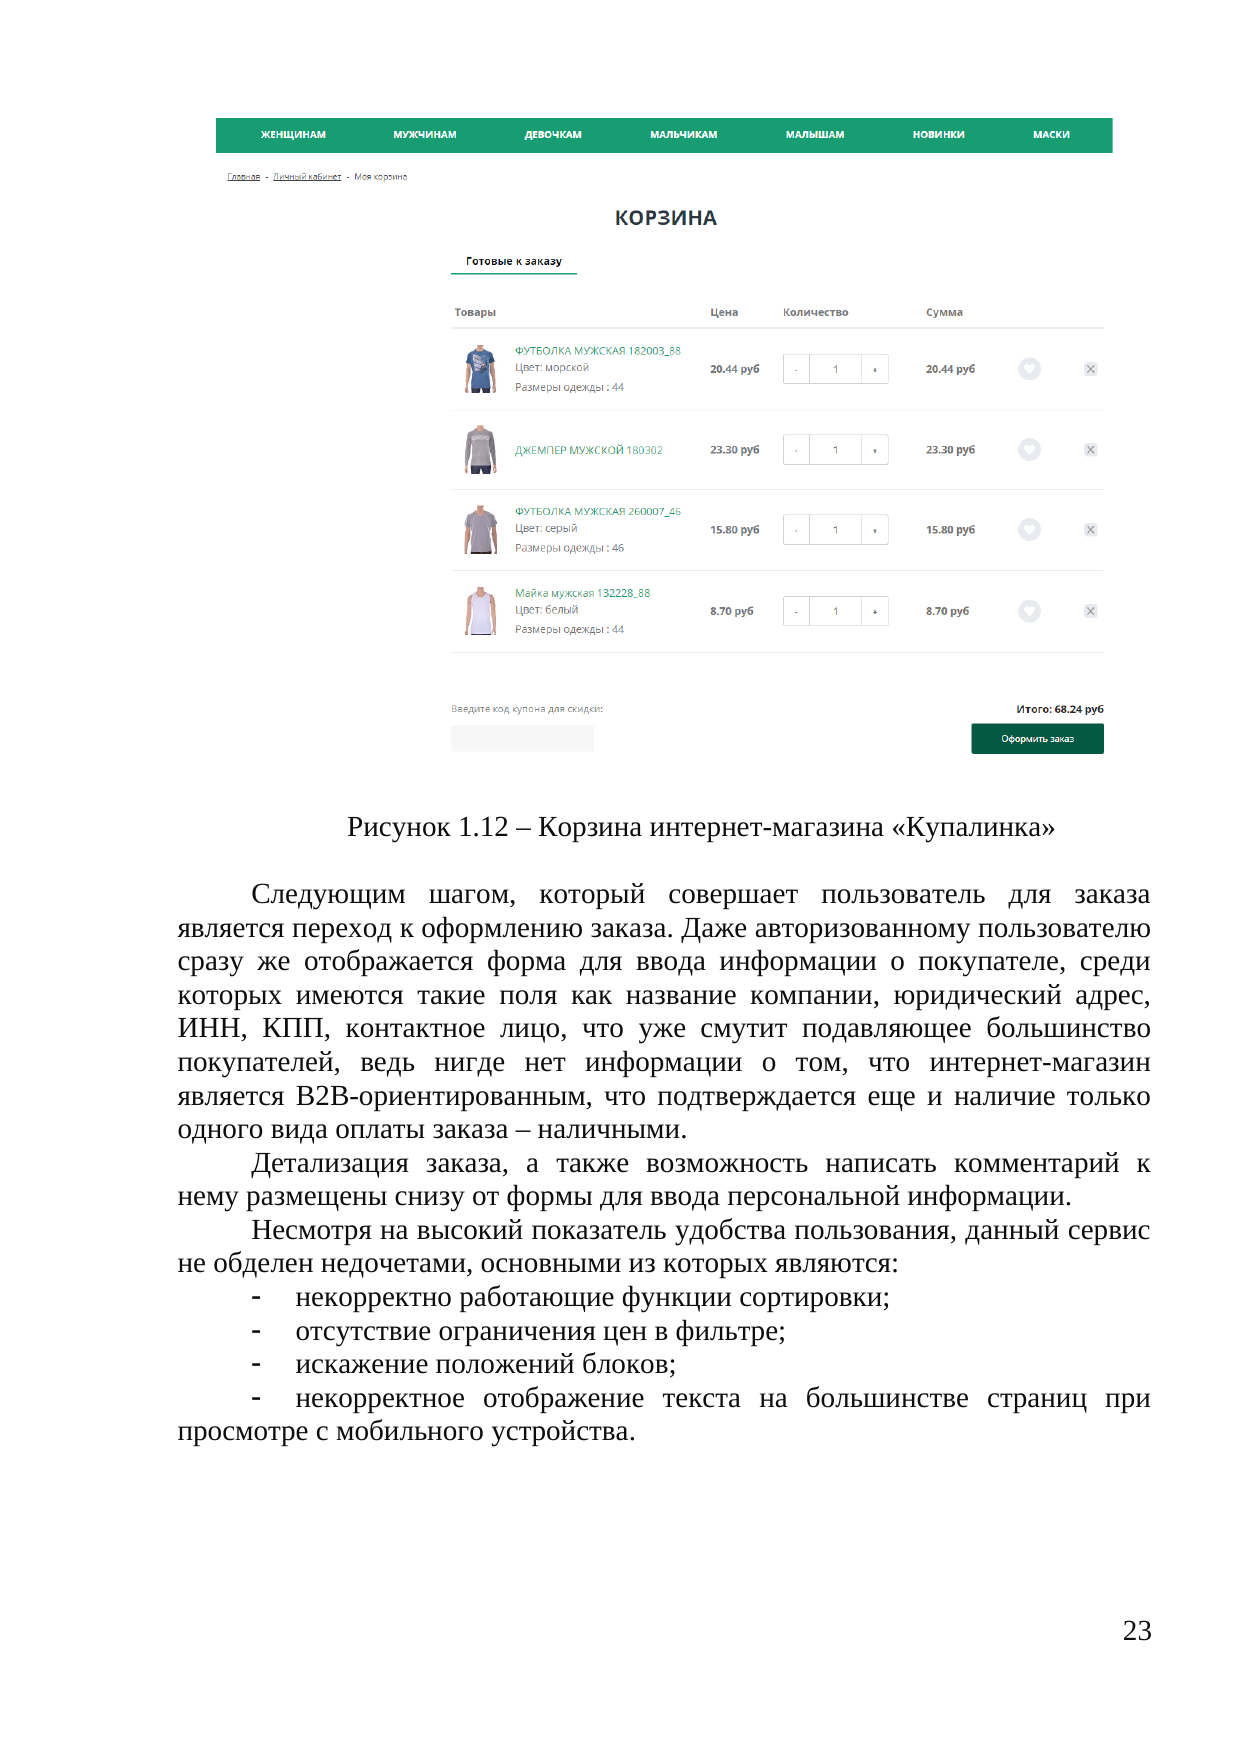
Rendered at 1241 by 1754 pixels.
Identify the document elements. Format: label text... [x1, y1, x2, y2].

text Детализация заказа, а также возможность написать комментарий к нему размещены снизу от формы для ввода персональной информации. [177, 1145, 1152, 1212]
list искажение положений блоков; [177, 1346, 1152, 1380]
text Несмотря на высокий показатель удобства пользования, данный сервис не обделен недочетами, основными из которых являются: [177, 1212, 1152, 1279]
list отсутствие ограничения цен в фильтре; [177, 1313, 1152, 1346]
text Рисунок 1.12 – Корзина интернет-магазина «Купалинка» [177, 809, 1152, 843]
picture [216, 118, 1113, 776]
text Следующим шагом, который совершает пользователь для заказа является переход к оформлению заказа. Даже авторизованному пользователю сразу же отображается форма для ввода информации о покупателе, среди которых имеются такие поля как название компании, юридический адрес, ИНН, КПП, контактное лицо, что уже смутит подавляющее большинство покупателей, ведь нигде нет информации о том, что интернет-магазин является B2B-ориентированным, что подтверждается еще и наличие только одного вида оплаты заказа – наличными. [177, 876, 1152, 1145]
list некорректное отображение текста на большинстве страниц при просмотре с мобильного устройства. [177, 1380, 1152, 1447]
list некорректно работающие функции сортировки; [177, 1279, 1152, 1313]
